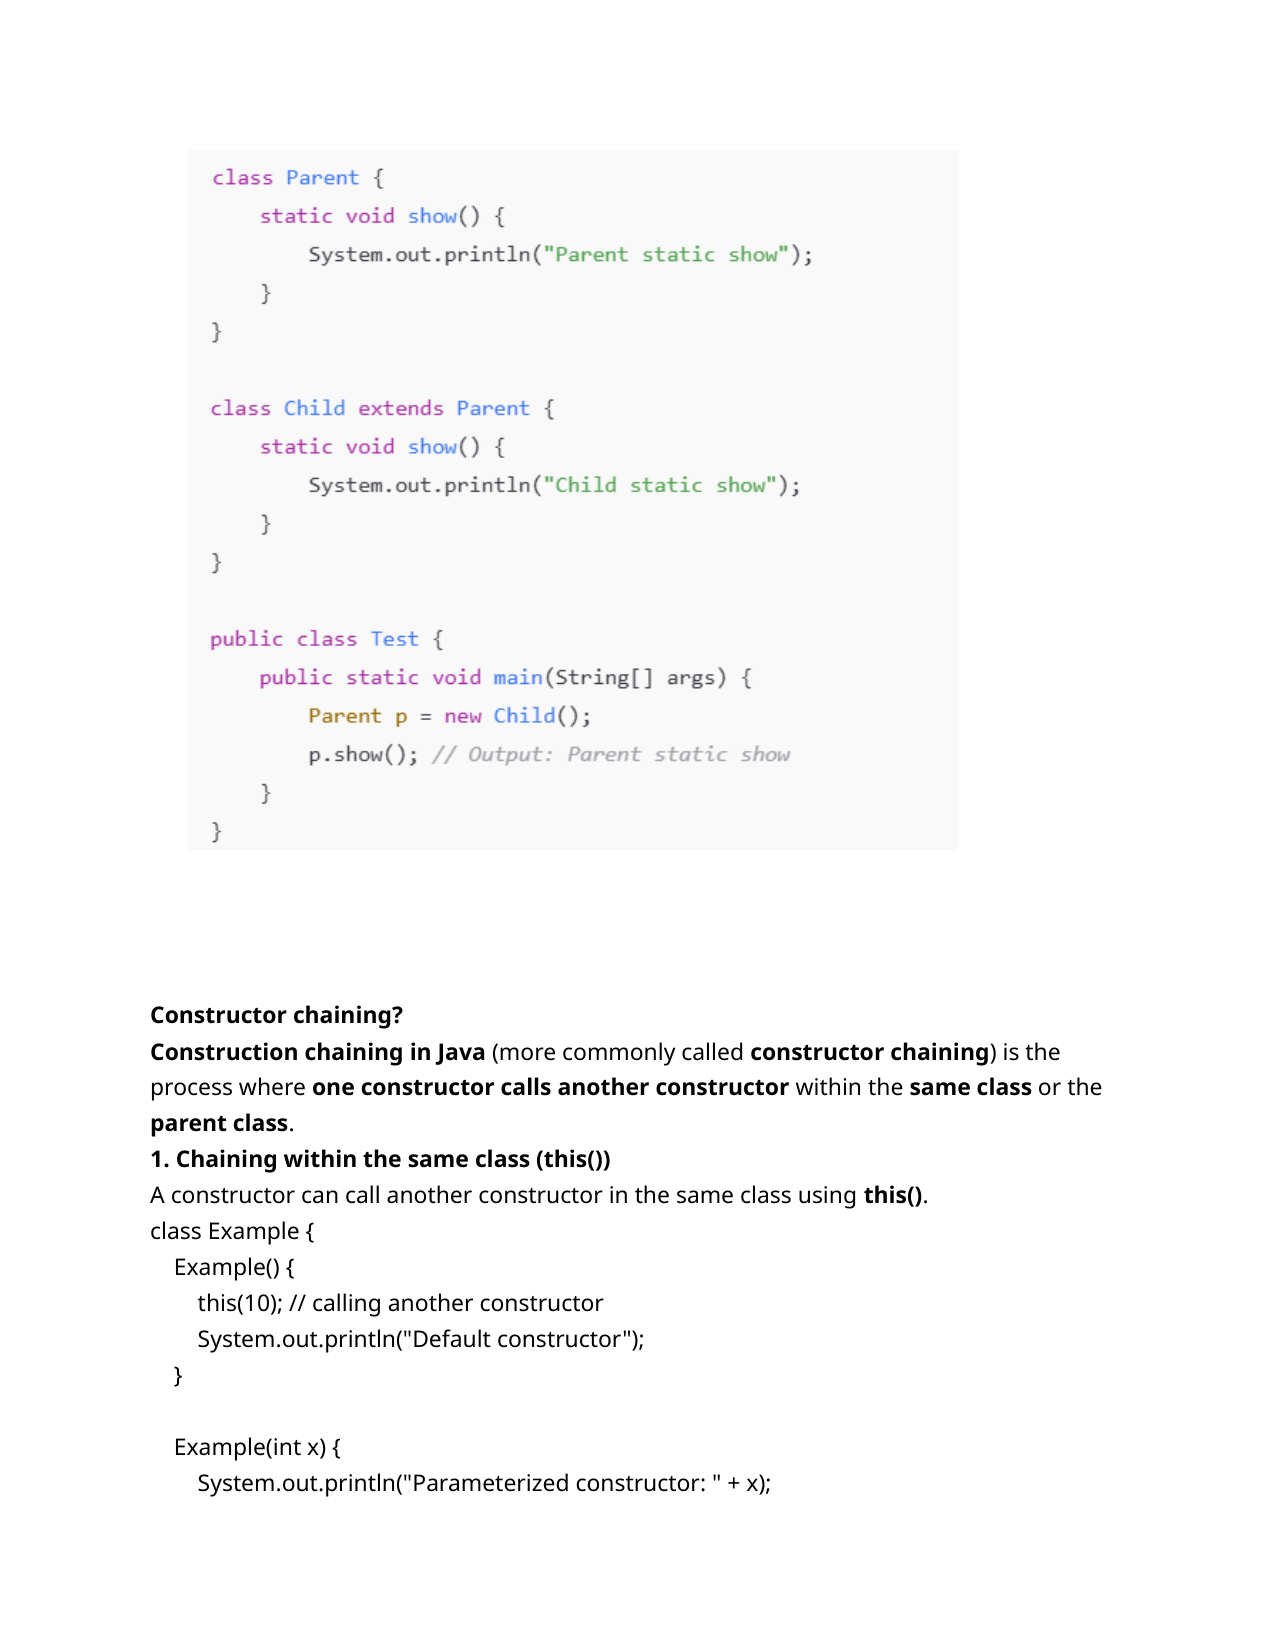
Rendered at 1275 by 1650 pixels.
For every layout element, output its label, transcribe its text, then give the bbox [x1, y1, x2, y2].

text Construction chaining in Java (more commonly called constructor chaining) is the process where one constructor calls another constructor within the same class or the parent class. [150, 1035, 1125, 1138]
text System.out.println("Parameterized constructor: " + x); [150, 1467, 1125, 1498]
text class Example { [150, 1215, 1125, 1246]
text Example(int x) { [150, 1431, 1125, 1462]
text this(10); // calling another constructor [150, 1287, 1125, 1318]
text Example() { [150, 1251, 1125, 1282]
text System.out.println("Default constructor"); [150, 1323, 1125, 1354]
picture [187, 150, 959, 851]
text } [150, 1359, 1125, 1390]
text Constructor chaining? [150, 999, 1125, 1031]
text 1. Chaining within the same class (this()) [150, 1143, 1125, 1174]
text A constructor can call another constructor in the same class using this(). [150, 1179, 1125, 1210]
